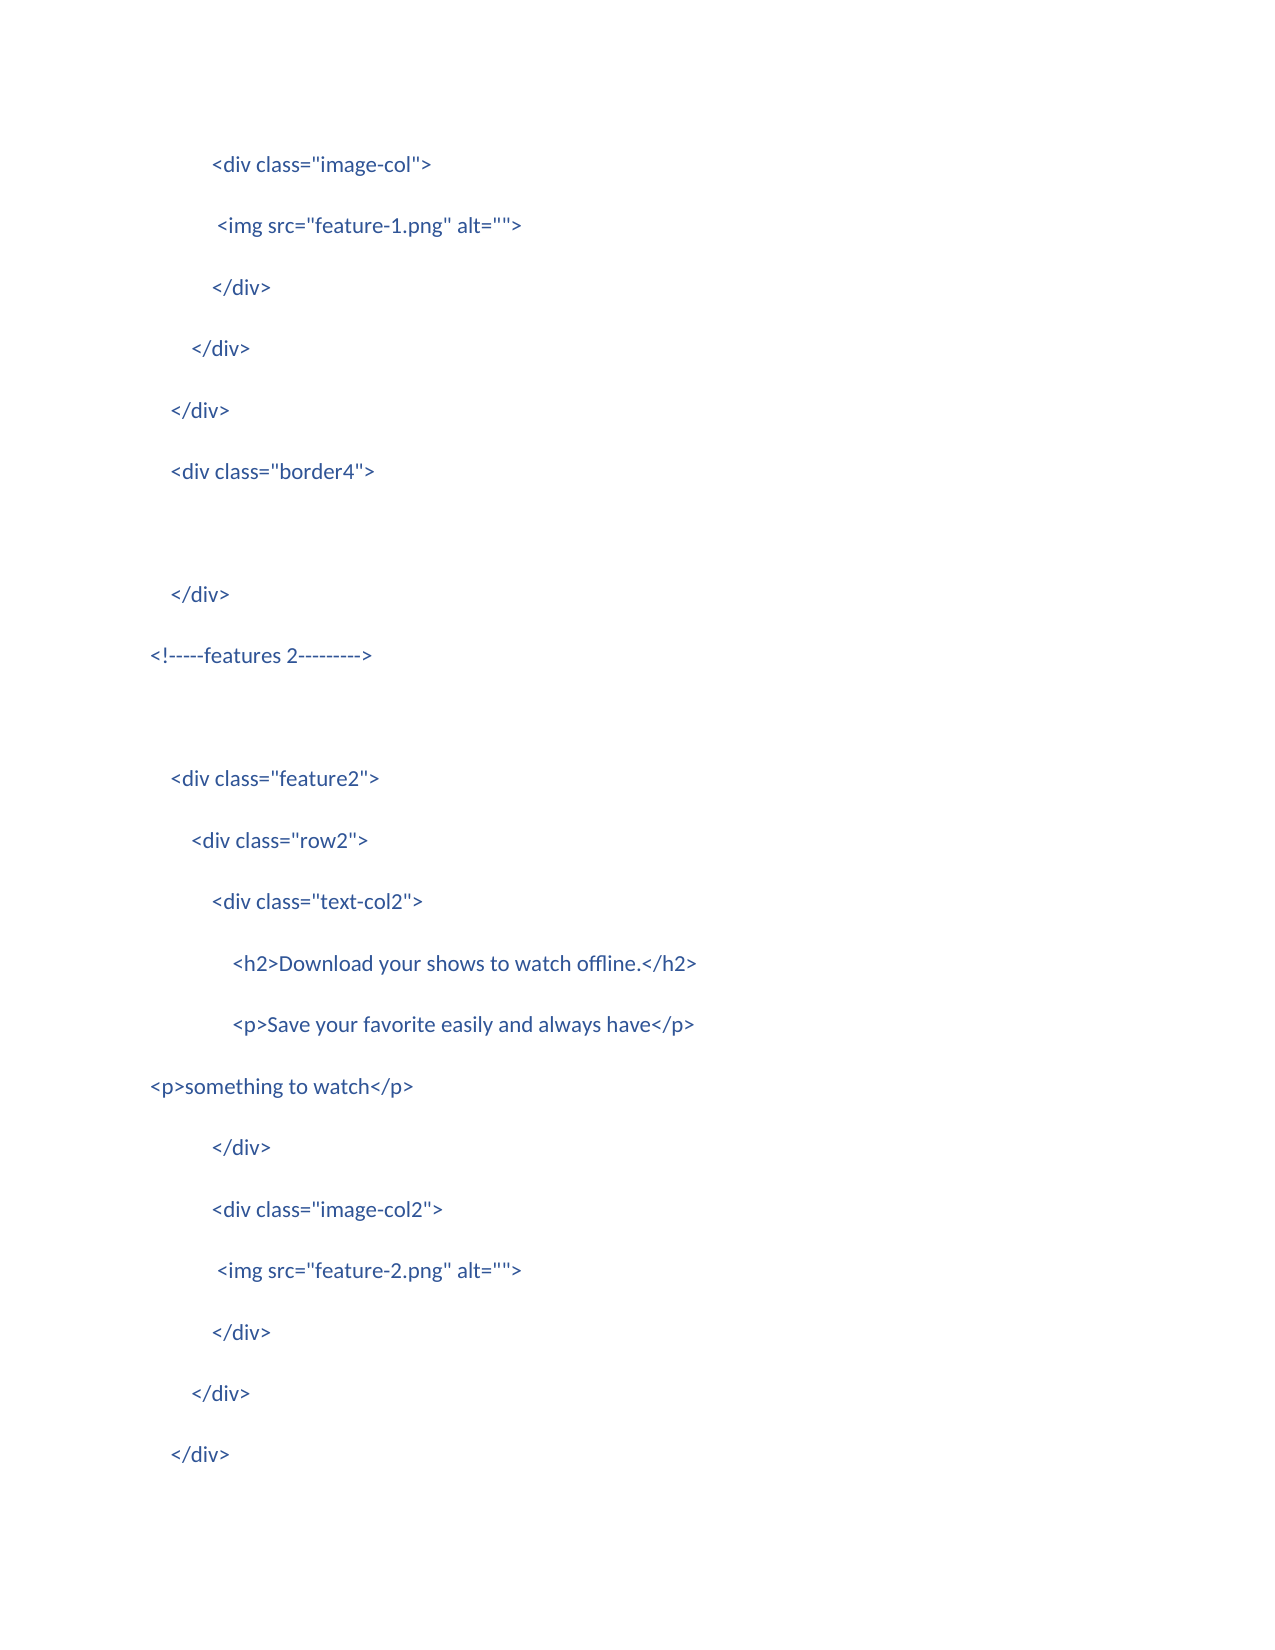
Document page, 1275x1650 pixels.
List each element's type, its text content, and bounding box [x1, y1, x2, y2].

text <div class="feature2"> [150, 764, 1125, 793]
text <div class="row2"> [150, 826, 1125, 854]
text </div> [150, 1318, 1125, 1346]
text </div> [150, 1379, 1125, 1407]
text </div> [150, 273, 1125, 301]
text <div class="text-col2"> [150, 887, 1125, 916]
text </div> [150, 580, 1125, 608]
text <p>Save your favorite easily and always have</p> [150, 1010, 1125, 1038]
text <!-----features 2---------> [150, 642, 1125, 670]
text <img src="feature-2.png" alt=""> [150, 1256, 1125, 1284]
text <div class="border4"> [150, 457, 1125, 485]
text </div> [150, 396, 1125, 424]
text </div> [150, 1133, 1125, 1161]
text <img src="feature-1.png" alt=""> [150, 211, 1125, 239]
text <div class="image-col2"> [150, 1195, 1125, 1223]
text <p>something to watch</p> [150, 1072, 1125, 1100]
text <div class="image-col"> [150, 150, 1125, 178]
text </div> [150, 1441, 1125, 1469]
text <h2>Download your shows to watch offline.</h2> [150, 949, 1125, 977]
text </div> [150, 334, 1125, 362]
